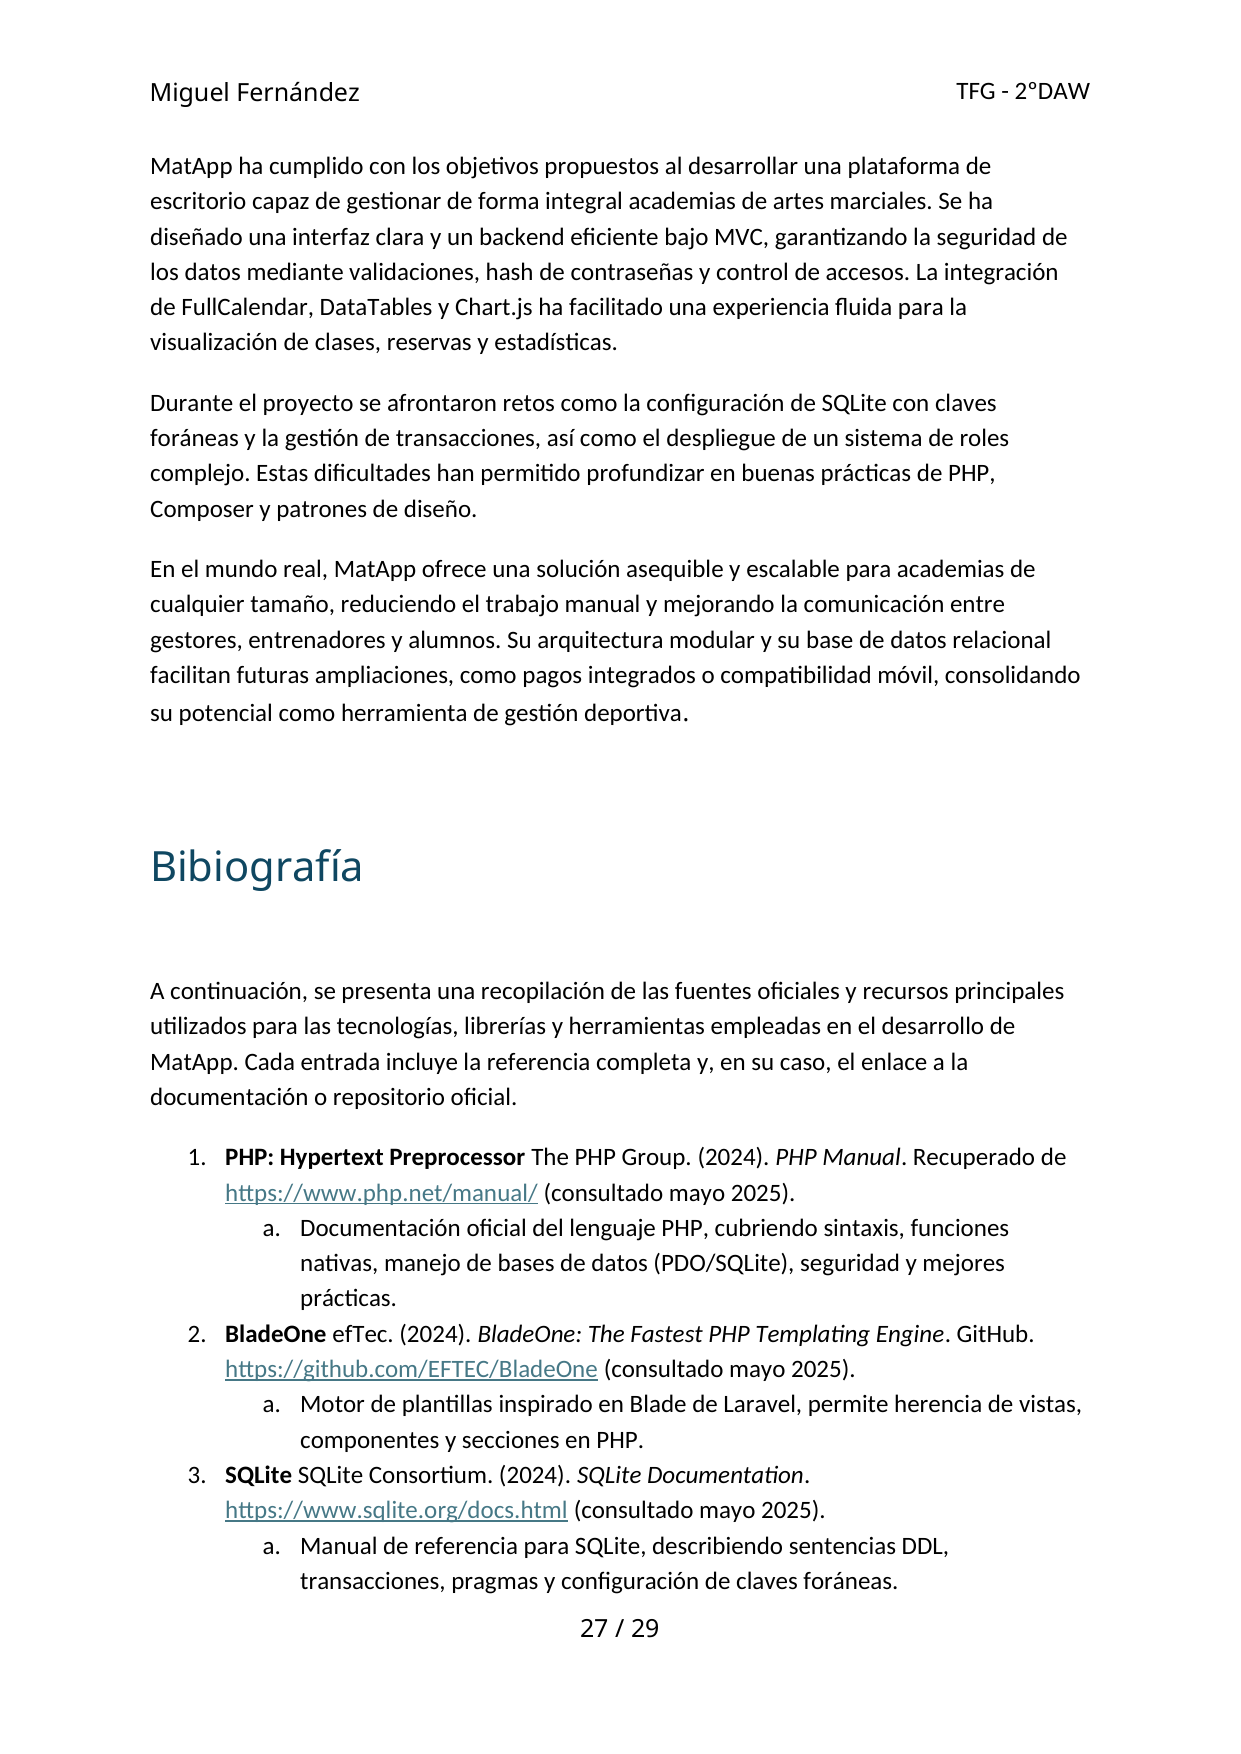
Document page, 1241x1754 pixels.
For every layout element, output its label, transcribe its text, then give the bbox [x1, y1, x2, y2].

list PHP: Hypertext Preprocessor The PHP Group. (2024). PHP Manual. Recuperado de https://www.php.net/manual/ (consultado mayo 2025). [187, 1141, 1090, 1207]
text En el mundo real, MatApp ofrece una solución asequible y escalable para academias de cualquier tamaño, reduciendo el trabajo manual y mejorando la comunicación entre gestores, entrenadores y alumnos. Su arquitectura modular y su base de datos relacional facilitan futuras ampliaciones, como pagos integrados o compatibilidad móvil, consolidando su potencial como herramienta de gestión deportiva. [150, 553, 1090, 729]
list Motor de plantillas inspirado en Blade de Laravel, permite herencia de vistas, componentes y secciones en PHP. [262, 1388, 1090, 1454]
text Durante el proyecto se afrontaron retos como la configuración de SQLite con claves foráneas y la gestión de transacciones, así como el despliegue de un sistema de roles complejo. Estas dificultades han permitido profundizar en buenas prácticas de PHP, Composer y patrones de diseño. [150, 387, 1090, 523]
list Manual de referencia para SQLite, describiendo sentencias DDL, transacciones, pragmas y configuración de claves foráneas. [262, 1530, 1090, 1596]
text A continuación, se presenta una recopilación de las fuentes oficiales y recursos principales utilizados para las tecnologías, librerías y herramientas empleadas en el desarrollo de MatApp. Cada entrada incluye la referencia completa y, en su caso, el enlace a la documentación o repositorio oficial. [150, 975, 1090, 1112]
list SQLite SQLite Consortium. (2024). SQLite Documentation. https://www.sqlite.org/docs.html (consultado mayo 2025). [187, 1459, 1090, 1525]
subtitle Bibiografía [150, 836, 1090, 893]
list BladeOne efTec. (2024). BladeOne: The Fastest PHP Templating Engine. GitHub. https://github.com/EFTEC/BladeOne (consultado mayo 2025). [187, 1318, 1090, 1384]
text MatApp ha cumplido con los objetivos propuestos al desarrollar una plataforma de escritorio capaz de gestionar de forma integral academias de artes marciales. Se ha diseñado una interfaz clara y un backend eficiente bajo MVC, garantizando la seguridad de los datos mediante validaciones, hash de contraseñas y control de accesos. La integración de FullCalendar, DataTables y Chart.js ha facilitado una experiencia fluida para la visualización de clases, reservas y estadísticas. [150, 150, 1090, 357]
list Documentación oficial del lenguaje PHP, cubriendo sintaxis, funciones nativas, manejo de bases de datos (PDO/SQLite), seguridad y mejores prácticas. [262, 1212, 1090, 1313]
